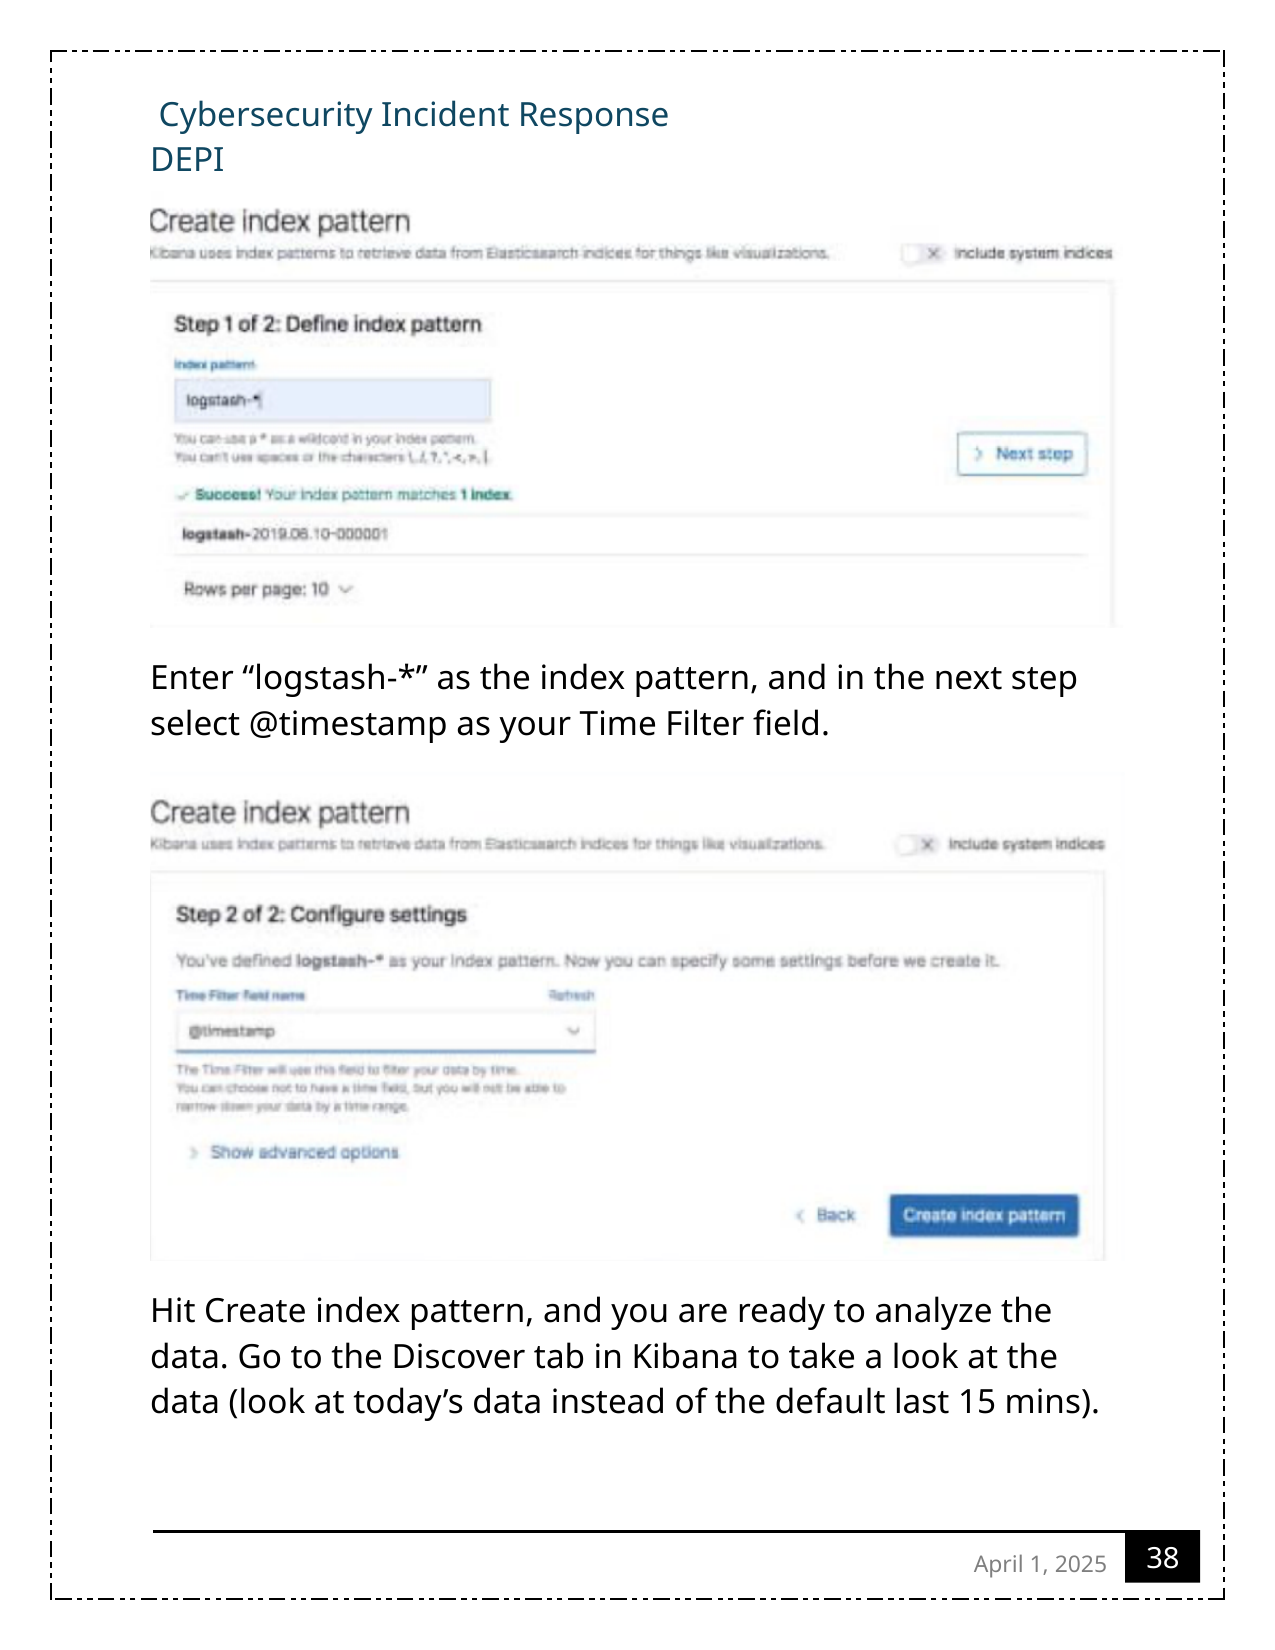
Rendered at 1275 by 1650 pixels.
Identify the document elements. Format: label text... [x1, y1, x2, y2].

picture [150, 181, 1125, 654]
text Enter “logstash-*” as the index pattern, and in the next step select @timestamp as your Time Filter field. [150, 654, 1125, 745]
picture [150, 745, 1125, 1261]
text Hit Create index pattern, and you are ready to analyze the data. Go to the Discover tab in Kibana to take a look at the data (look at today’s data instead of the default last 15 mins). [150, 1287, 1125, 1423]
